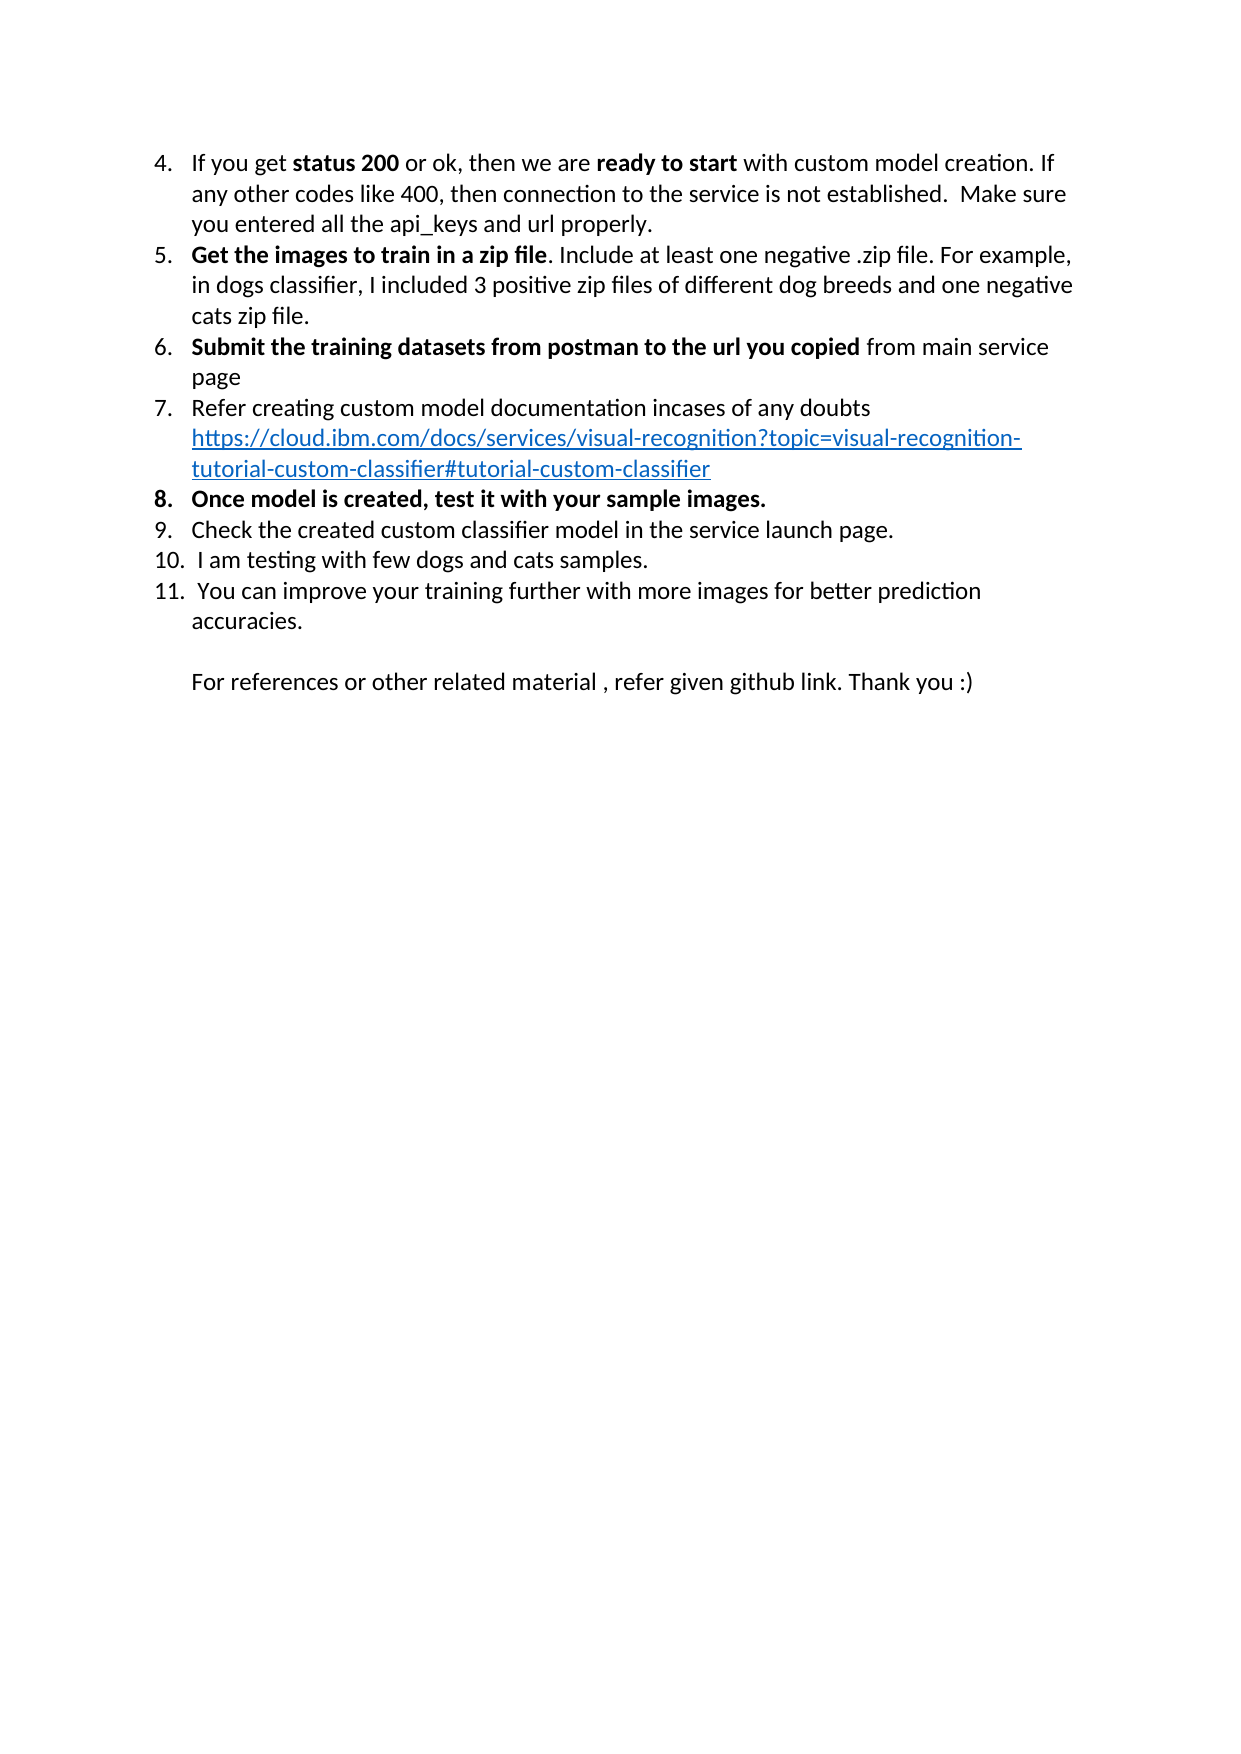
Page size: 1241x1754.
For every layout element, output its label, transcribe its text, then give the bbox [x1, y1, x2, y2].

list I am testing with few dogs and cats samples. [154, 544, 1093, 575]
list Submit the training datasets from postman to the url you copied from main service page [154, 331, 1093, 392]
list Refer creating custom model documentation incases of any doubts https://cloud.ibm.com/docs/services/visual-recognition?topic=visual-recognition-tutorial-custom-classifier#tutorial-custom-classifier [154, 392, 1093, 483]
list Get the images to train in a zip file. Include at least one negative .zip file. For example, in dogs classifier, I included 3 positive zip files of different dog breeds and one negative cats zip file. [154, 239, 1093, 331]
list Check the created custom classifier model in the service launch page. [154, 514, 1093, 544]
list Once model is created, test it with your sample images. [154, 483, 1093, 514]
list For references or other related material , refer given github link. Thank you :) [191, 666, 1093, 697]
list You can improve your training further with more images for better prediction accuracies. [154, 575, 1093, 636]
list If you get status 200 or ok, then we are ready to start with custom model creation. If any other codes like 400, then connection to the service is not established. Make sure you entered all the api_keys and url properly. [154, 148, 1093, 239]
